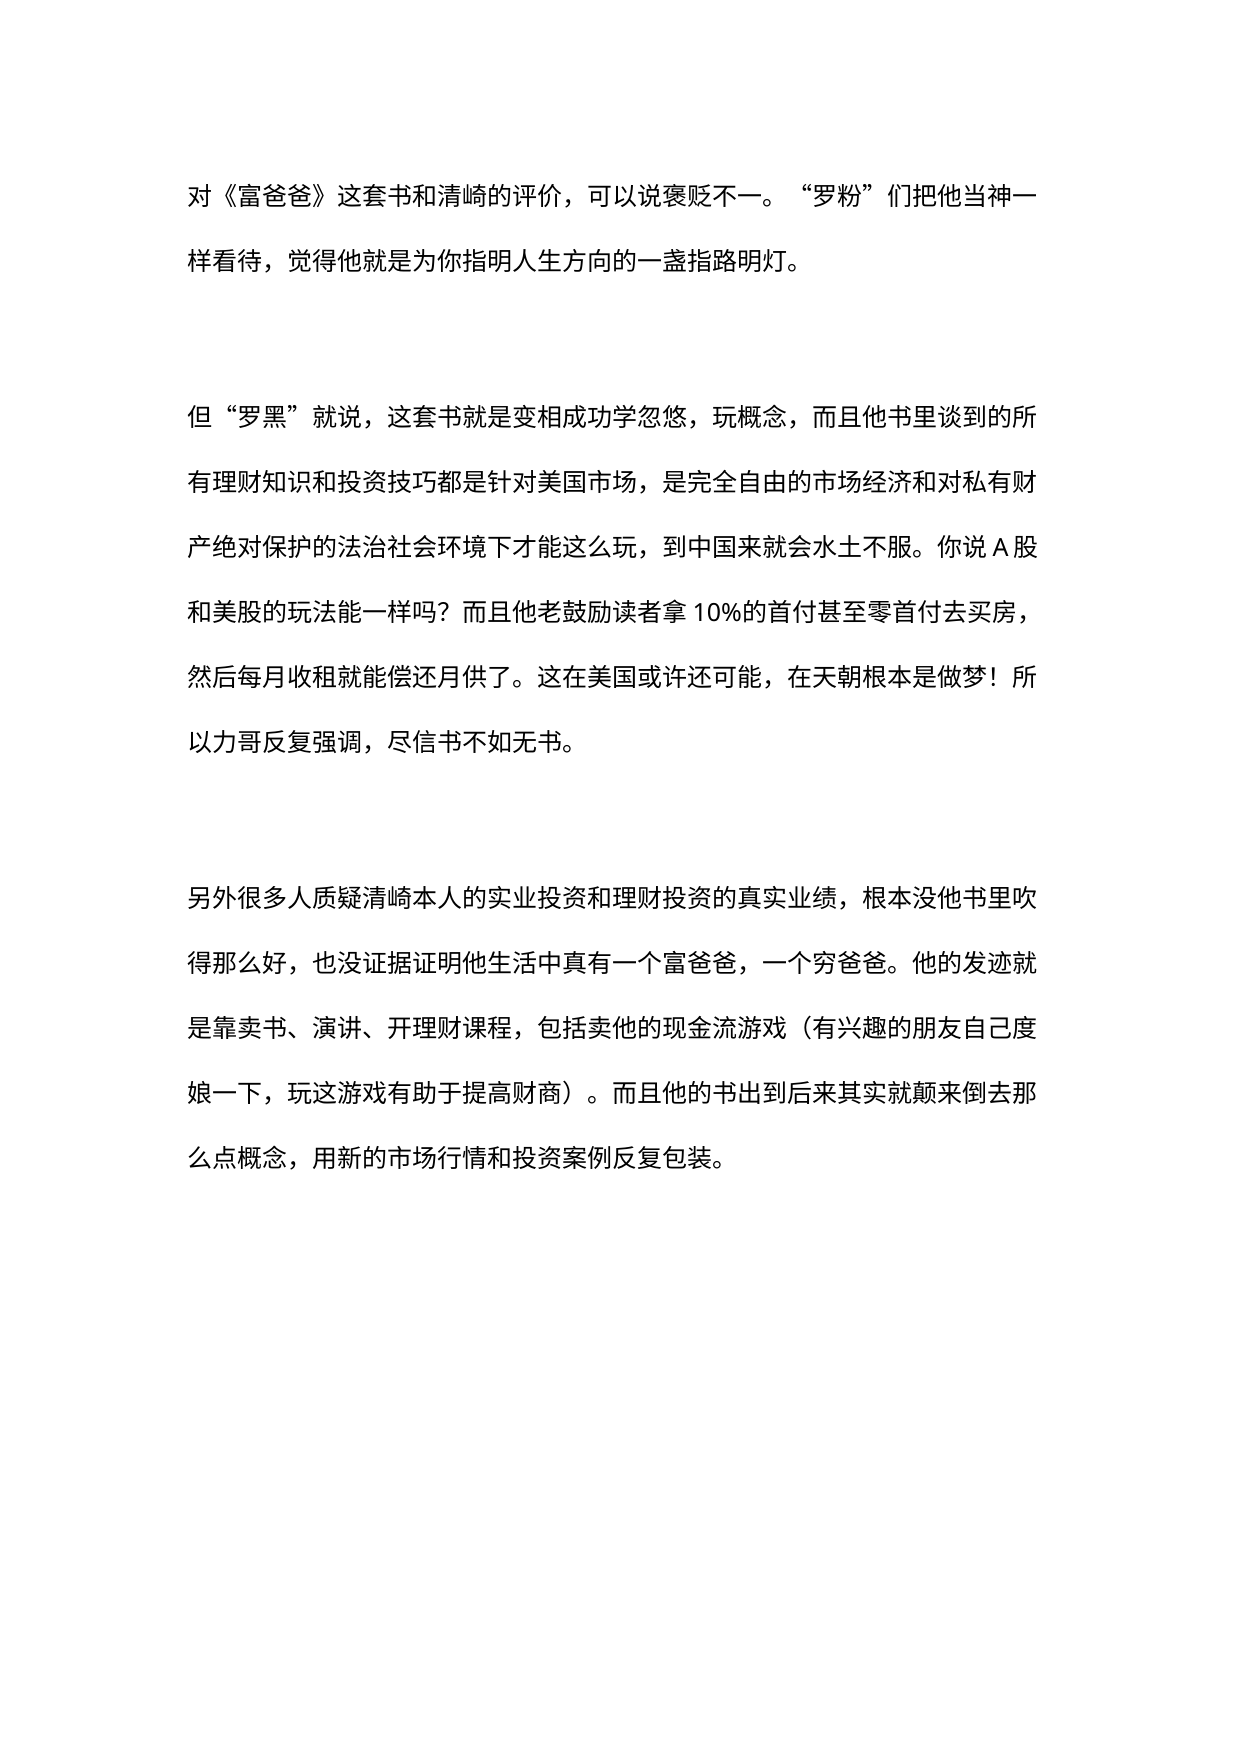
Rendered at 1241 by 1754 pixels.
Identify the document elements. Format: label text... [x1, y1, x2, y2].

text 但“罗黑”就说，这套书就是变相成功学忽悠，玩概念，而且他书里谈到的所有理财知识和投资技巧都是针对美国市场，是完全自由的市场经济和对私有财产绝对保护的法治社会环境下才能这么玩，到中国来就会水土不服。你说A股和美股的玩法能一样吗？而且他老鼓励读者拿10%的首付甚至零首付去买房，然后每月收租就能偿还月供了。这在美国或许还可能，在天朝根本是做梦！所以力哥反复强调，尽信书不如无书。 [187, 383, 1053, 773]
text 对《富爸爸》这套书和清崎的评价，可以说褒贬不一。“罗粉”们把他当神一样看待，觉得他就是为你指明人生方向的一盏指路明灯。 [187, 162, 1053, 292]
text 另外很多人质疑清崎本人的实业投资和理财投资的真实业绩，根本没他书里吹得那么好，也没证据证明他生活中真有一个富爸爸，一个穷爸爸。他的发迹就是靠卖书、演讲、开理财课程，包括卖他的现金流游戏（有兴趣的朋友自己度娘一下，玩这游戏有助于提高财商）。而且他的书出到后来其实就颠来倒去那么点概念，用新的市场行情和投资案例反复包装。 [187, 864, 1053, 1189]
